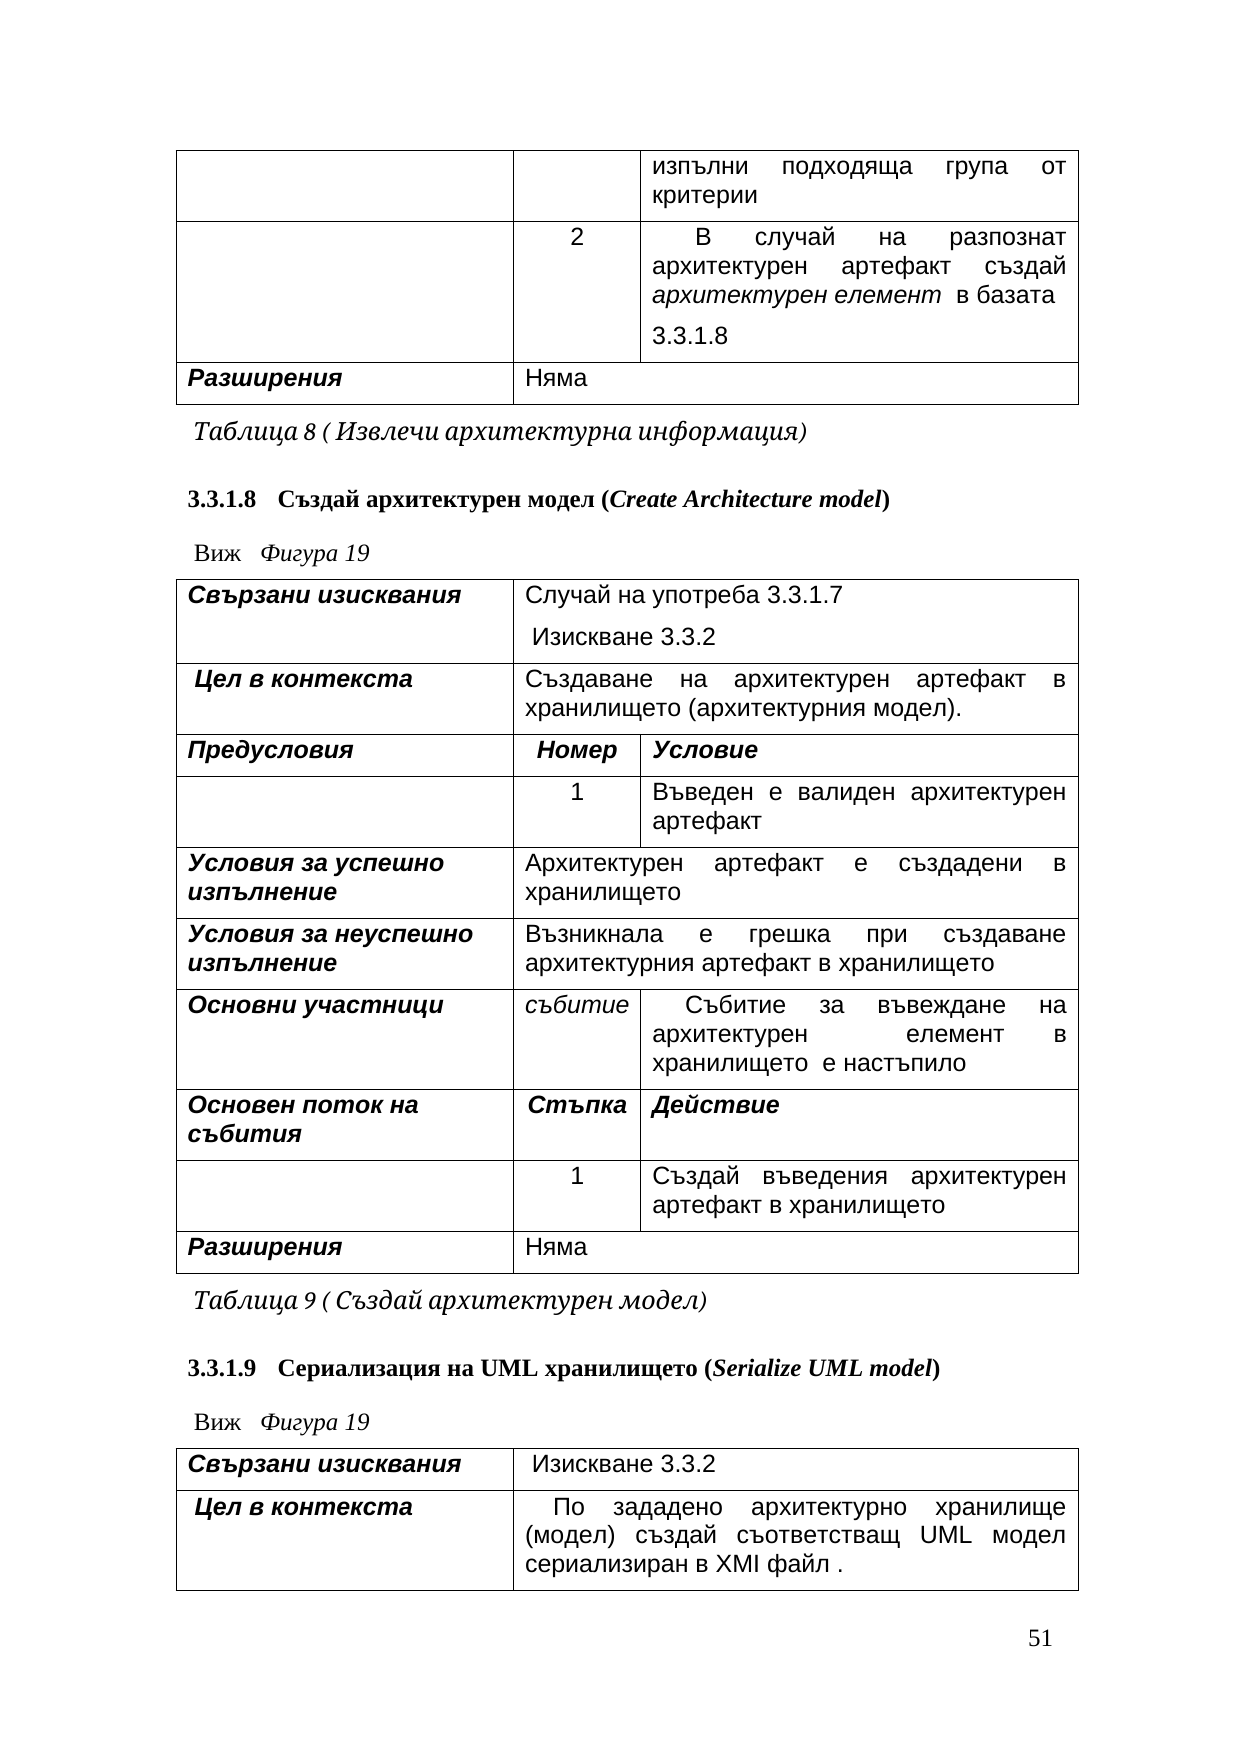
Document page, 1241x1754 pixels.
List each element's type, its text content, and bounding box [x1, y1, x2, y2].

table_cell [177, 222, 513, 362]
table_cell Основен поток на събития [177, 1090, 513, 1160]
table_cell Цел в контекста [177, 664, 513, 734]
table_cell Номер [514, 735, 640, 776]
table_cell [177, 151, 513, 221]
table_cell Предусловия [177, 735, 513, 776]
table_cell 1 [514, 1161, 640, 1231]
subtitle Сериализация на UML хранилището (Serialize UML model) [187, 1353, 1053, 1382]
table_cell събитие [514, 990, 640, 1089]
table_cell [177, 1161, 513, 1231]
table_cell Условия за неуспешно изпълнение [177, 919, 513, 989]
table_cell Архитектурен артефакт е създадени в хранилището [514, 848, 1078, 918]
table_cell 1 [514, 777, 640, 847]
table_cell В случай на разпознат архитектурен артефакт създай архитектурен елемент в базата 3.3.1.8 [641, 222, 1078, 362]
table_header Свързани изисквания [177, 580, 513, 663]
text Виж [187, 538, 1053, 567]
table_cell По зададено архитектурно хранилище (модел) създай съответстващ UML модел сериализиран в XMI файл . [514, 1491, 1078, 1590]
table_cell Разширения [177, 1232, 513, 1273]
table_cell Възникнала е грешка при създаване архитектурния артефакт в хранилището [514, 919, 1078, 989]
table_cell Стъпка [514, 1090, 640, 1160]
table_cell Няма [514, 363, 1078, 404]
table_cell Условие [641, 735, 1078, 776]
table_cell 1 [514, 151, 640, 221]
text Таблица ( Извлечи архитектурна информация) [187, 418, 1053, 447]
table_header Изискване 3.3.2 [514, 1449, 1078, 1490]
table_cell Разширения [177, 363, 513, 404]
text Таблица ( Създай архитектурен модел) [187, 1287, 1053, 1316]
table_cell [641, 151, 1078, 221]
table_cell Условия за успешно изпълнение [177, 848, 513, 918]
text Виж [187, 1407, 1053, 1436]
table_cell Няма [514, 1232, 1078, 1273]
table_cell Основни участници [177, 990, 513, 1089]
subtitle Създай архитектурен модел (Create Architecture model) [187, 484, 1053, 513]
table_cell Действие [641, 1090, 1078, 1160]
table_cell Въведен е валиден архитектурен артефакт [641, 777, 1078, 847]
table_cell [177, 777, 513, 847]
table_header Случай на употреба 3.3.1.7 Изискване 3.3.2 [514, 580, 1078, 663]
table_cell Цел в контекста [177, 1491, 513, 1590]
table_header Свързани изисквания [177, 1449, 513, 1490]
table_cell Създаване на архитектурен артефакт в хранилището (архитектурния модел). [514, 664, 1078, 734]
table_cell 2 [514, 222, 640, 362]
table_cell Създай въведения архитектурен артефакт в хранилището [641, 1161, 1078, 1231]
table_cell Събитие за въвеждане на архитектурен елемент в хранилището е настъпило [641, 990, 1078, 1089]
